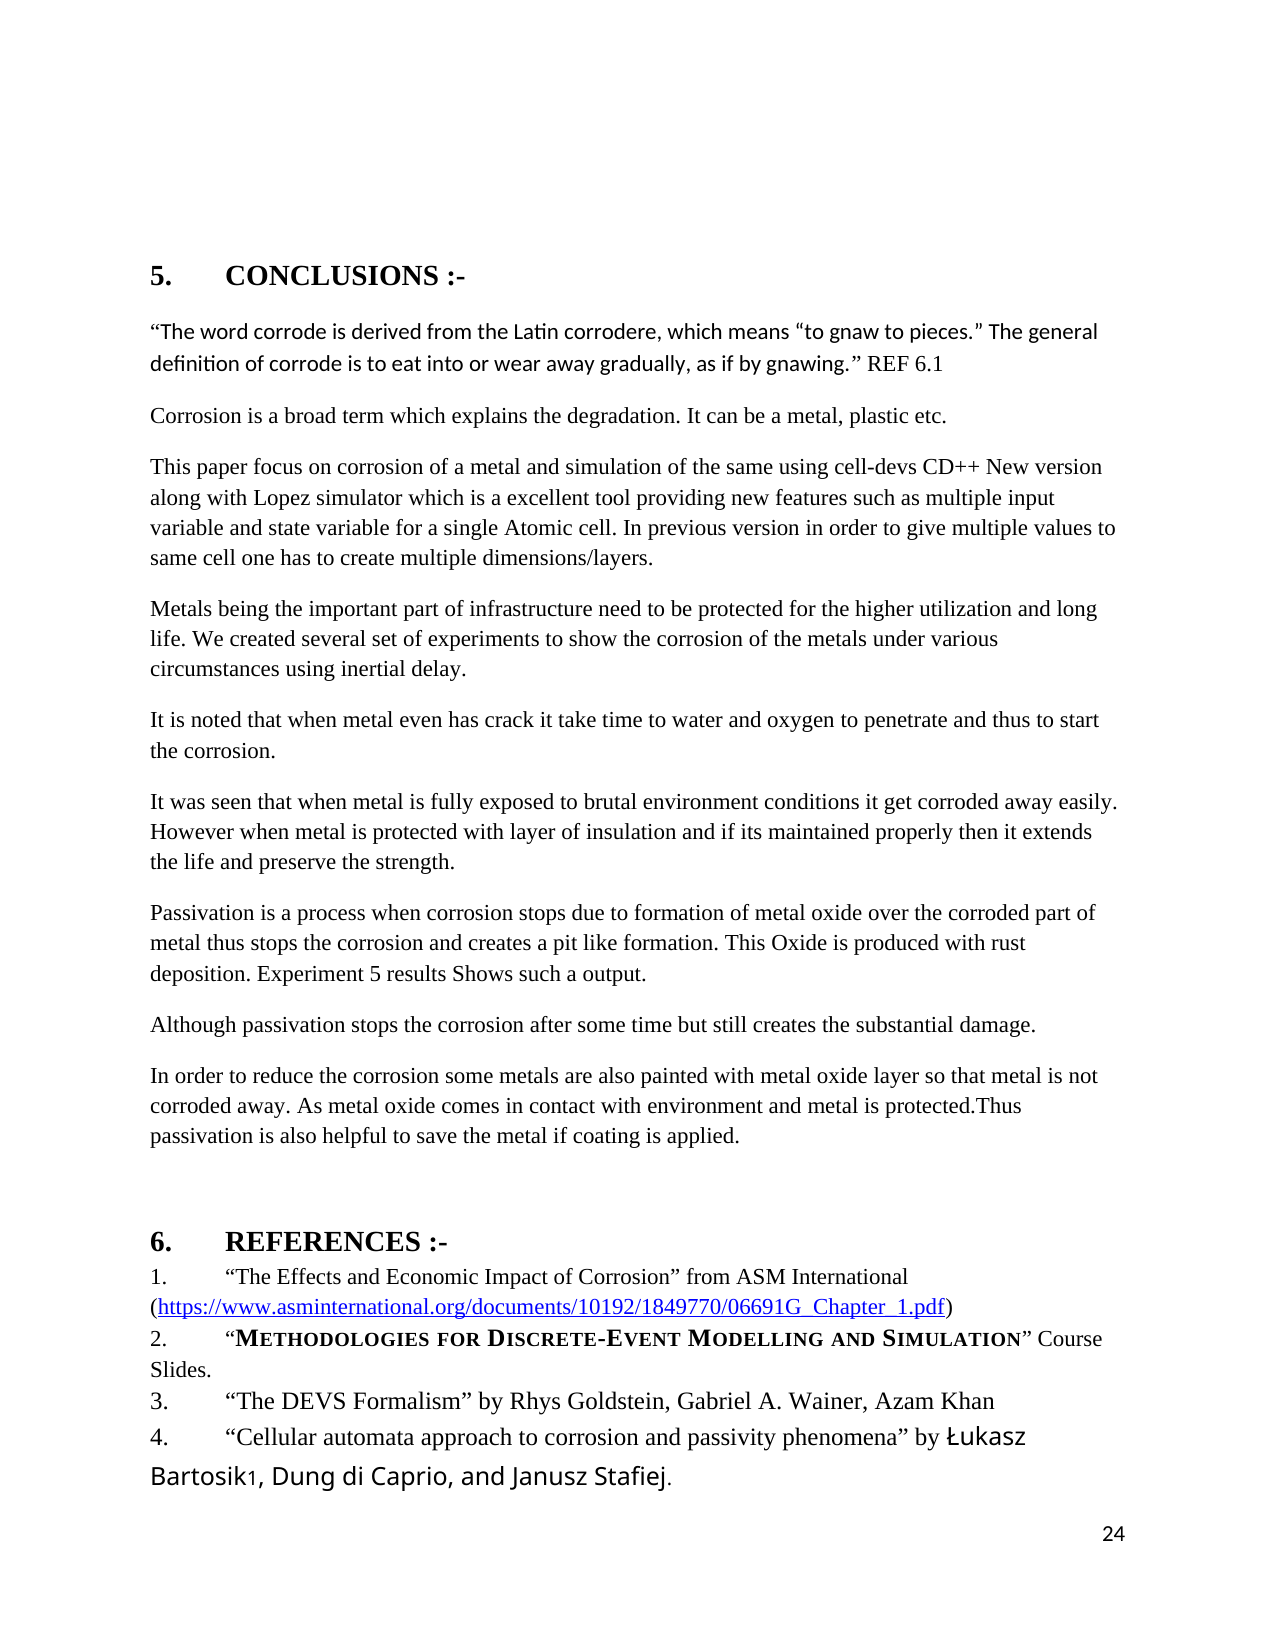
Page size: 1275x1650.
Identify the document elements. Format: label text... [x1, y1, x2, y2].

text In order to reduce the corrosion some metals are also painted with metal oxide layer so that metal is not corroded away. As metal oxide comes in contact with environment and metal is protected.Thus passivation is also helpful to save the metal if coating is applied. [150, 1062, 1125, 1148]
text Metals being the important part of infrastructure need to be protected for the higher utilization and long life. We created several set of experiments to show the corrosion of the metals under various circumstances using inertial delay. [150, 595, 1125, 682]
text Corrosion is a broad term which explains the degradation. It can be a metal, plastic etc. [150, 402, 1125, 429]
list “The Effects and Economic Impact of Corrosion” from ASM International (https://www.asminternational.org/documents/10192/1849770/06691G_Chapter_1.pdf) [150, 1263, 1125, 1319]
list REFERENCES :- [150, 1224, 1125, 1258]
text It was seen that when metal is fully exposed to brutal environment conditions it get corroded away easily. However when metal is protected with layer of insulation and if its maintained properly then it extends the life and preserve the strength. [150, 788, 1125, 874]
text This paper focus on corrosion of a metal and simulation of the same using cell-devs CD++ New version along with Lopez simulator which is a excellent tool providing new features such as multiple input variable and state variable for a single Atomic cell. In previous version in order to give multiple values to same cell one has to create multiple dimensions/layers. [150, 453, 1125, 570]
list “Cellular automata approach to corrosion and passivity phenomena” by Łukasz Bartosik1, Dung di Caprio, and Janusz Stafiej. [150, 1419, 1125, 1492]
text Although passivation stops the corrosion after some time but still creates the substantial damage. [150, 1011, 1125, 1037]
text It is noted that when metal even has crack it take time to water and oxygen to penetrate and thus to start the corrosion. [150, 706, 1125, 763]
list “Methodologies for Discrete-Event Modelling and Simulation” Course Slides. [150, 1323, 1125, 1382]
list “The DEVS Formalism” by Rhys Goldstein, Gabriel A. Wainer, Azam Khan [150, 1386, 1125, 1415]
text Passivation is a process when corrosion stops due to formation of metal oxide over the corroded part of metal thus stops the corrosion and creates a pit like formation. This Oxide is produced with rust deposition. Experiment 5 results Shows such a output. [150, 899, 1125, 986]
text “The word corrode is derived from the Latin corrodere, which means “to gnaw to pieces.” The general definition of corrode is to eat into or wear away gradually, as if by gnawing.” REF 6.1 [150, 317, 1125, 377]
list CONCLUSIONS :- [150, 258, 1125, 291]
